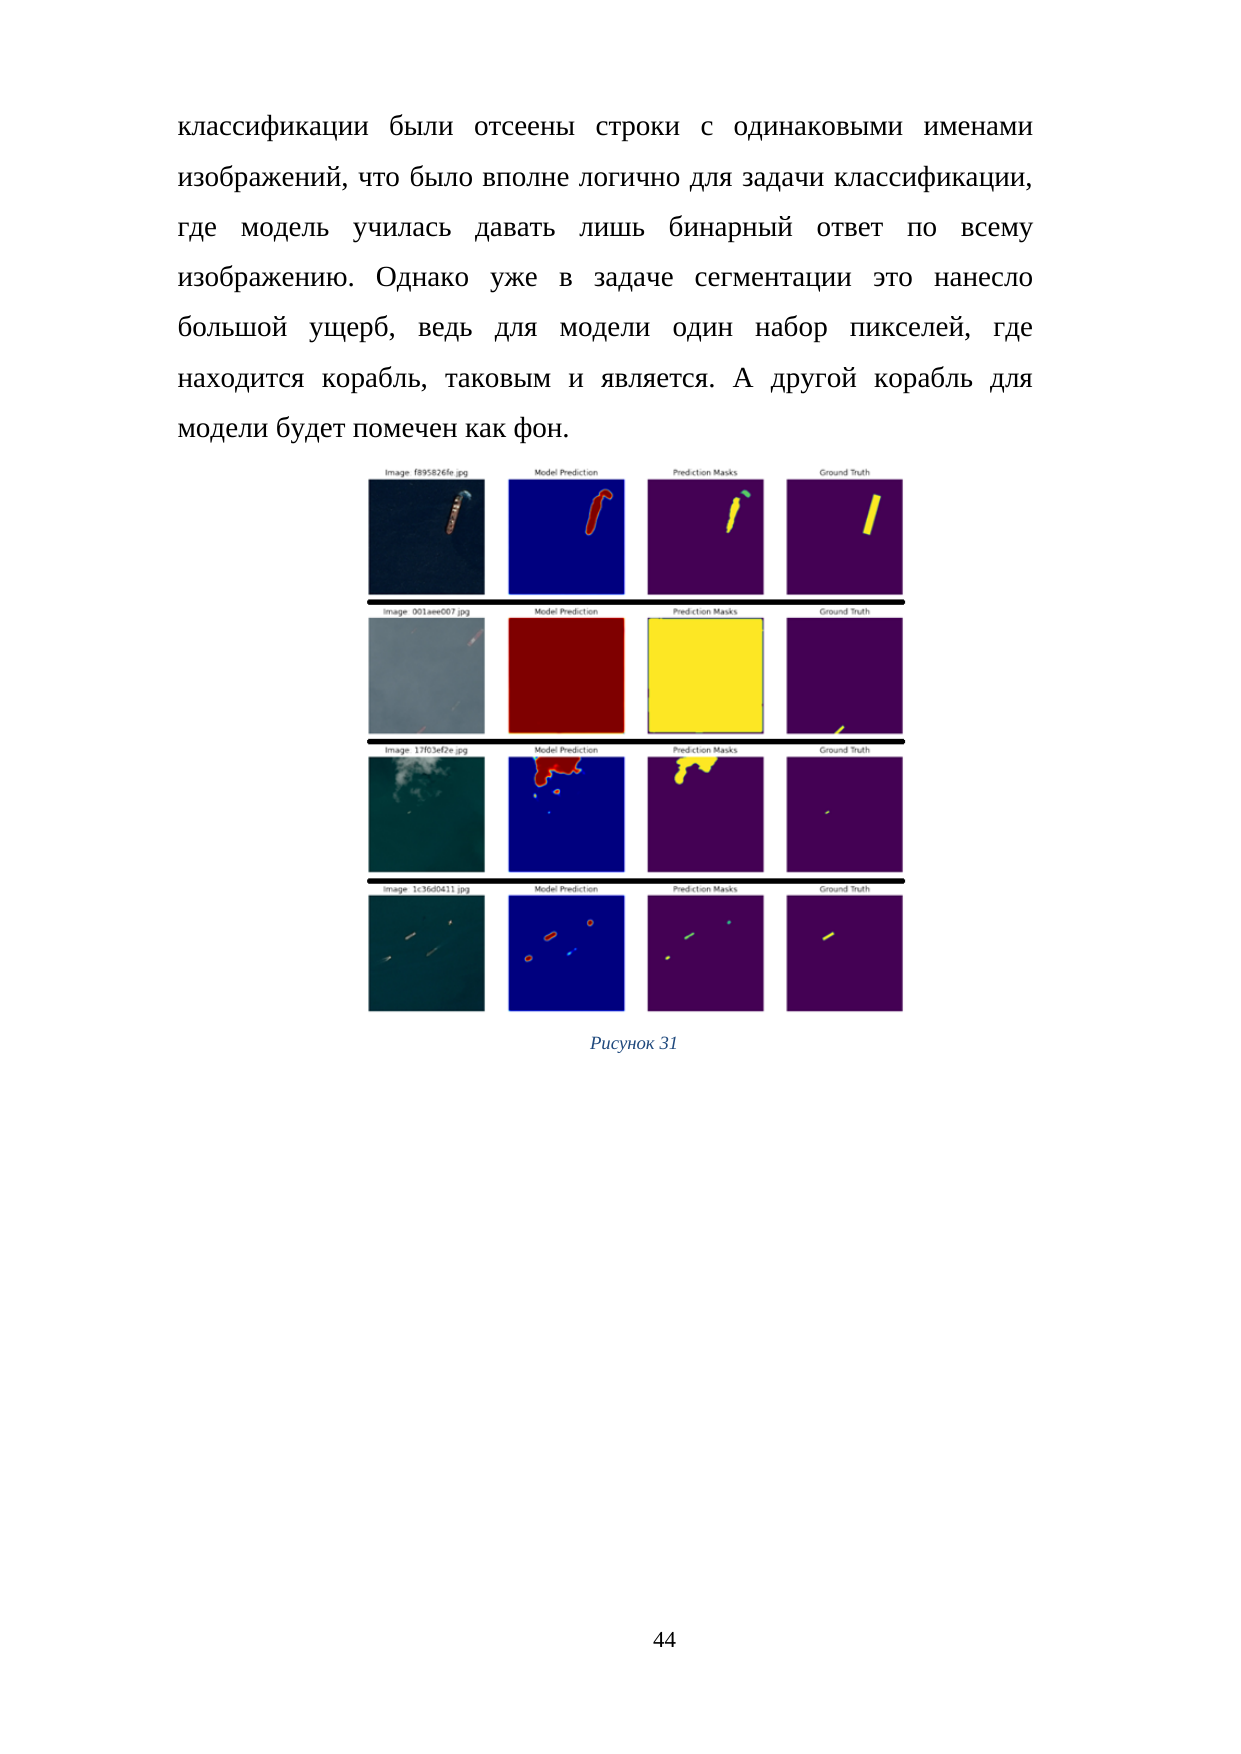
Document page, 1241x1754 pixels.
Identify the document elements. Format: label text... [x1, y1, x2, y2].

text Рисунок 31 [106, 1032, 1163, 1053]
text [177, 108, 1034, 444]
picture [353, 460, 916, 1032]
